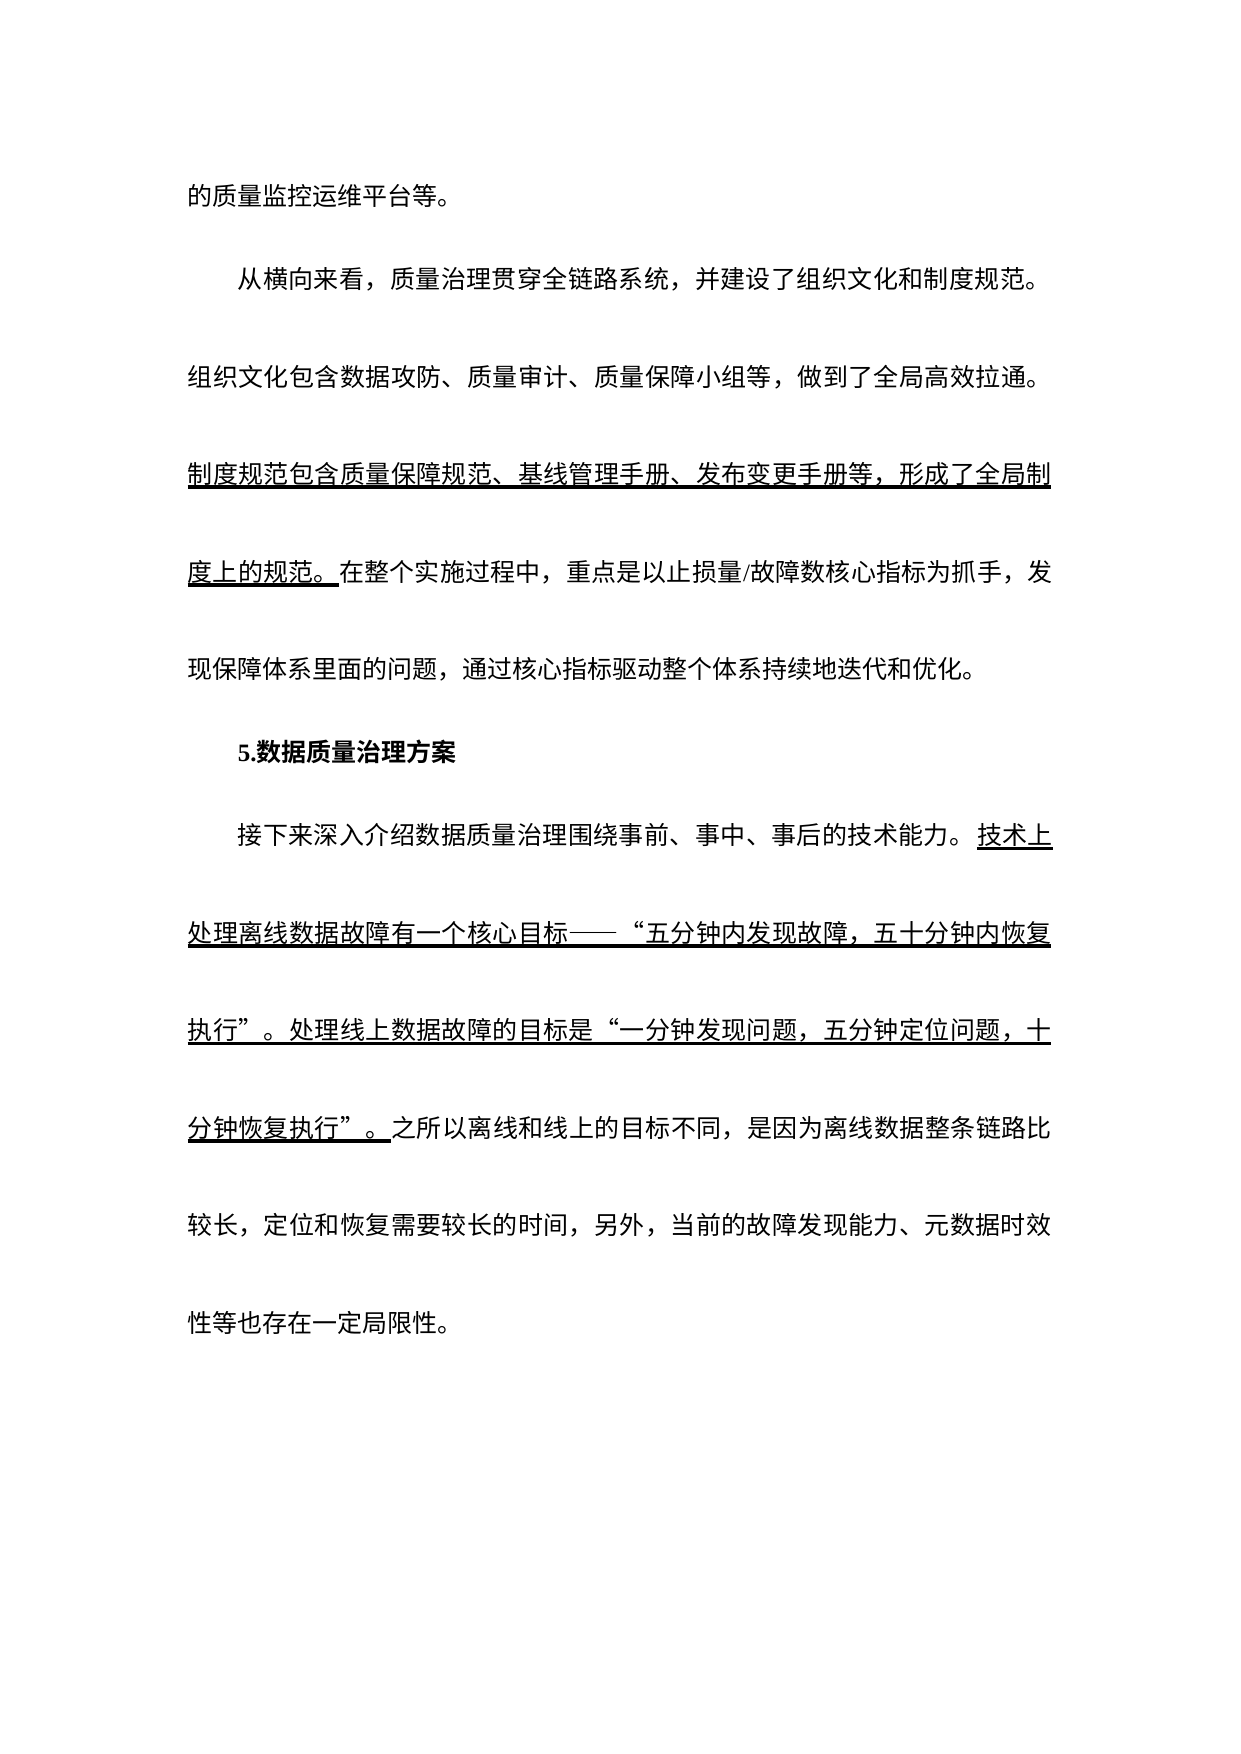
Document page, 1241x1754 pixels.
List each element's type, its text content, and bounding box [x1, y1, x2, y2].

text 从横向来看，质量治理贯穿全链路系统，并建设了组织文化和制度规范。组织文化包含数据攻防、质量审计、质量保障小组等，做到了全局高效拉通。制度规范包含质量保障规范、基线管理手册、发布变更手册等，形成了全局制度上的规范。在整个实施过程中，重点是以止损量/故障数核心指标为抓手，发现保障体系里面的问题，通过核心指标驱动整个体系持续地迭代和优化。 [187, 245, 1053, 700]
text 接下来深入介绍数据质量治理围绕事前、事中、事后的技术能力。技术上处理离线数据故障有一个核心目标——“五分钟内发现故障，五十分钟内恢复执行”。处理线上数据故障的目标是“一分钟发现问题，五分钟定位问题，十分钟恢复执行”。之所以离线和线上的目标不同，是因为离线数据整条链路比较长，定位和恢复需要较长的时间，另外，当前的故障发现能力、元数据时效性等也存在一定局限性。 [187, 801, 1053, 1354]
text 5.数据质量治理方案 [187, 718, 1053, 783]
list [187, 162, 1053, 227]
